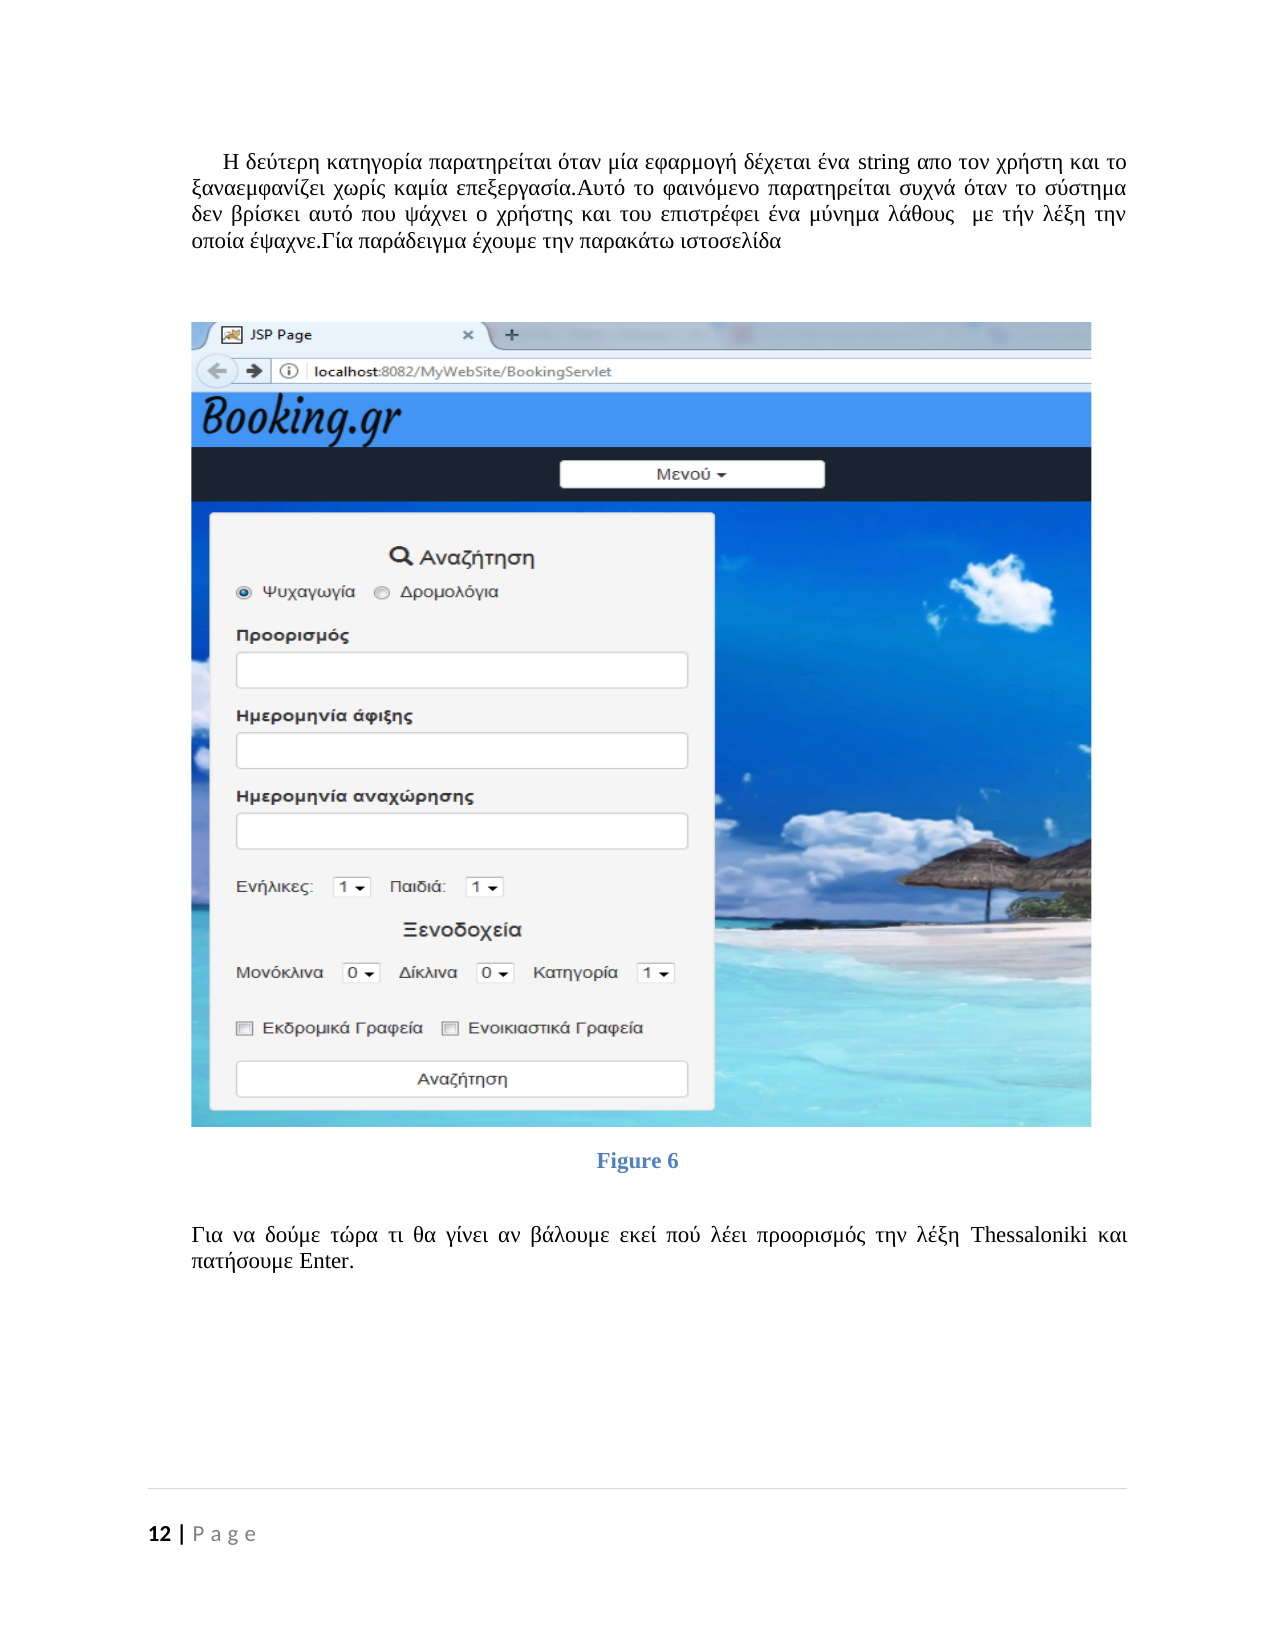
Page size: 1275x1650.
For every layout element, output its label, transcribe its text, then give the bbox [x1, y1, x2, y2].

list Για να δούμε τώρα τι θα γίνει αν βάλουμε εκεί πού λέει προορισμός την λέξη Thessaloniki και πατήσουμε Enter. [191, 1221, 1127, 1273]
text Figure 6 [148, 1147, 1127, 1173]
list Η δεύτερη κατηγορία παρατηρείται όταν μία εφαρμογή δέχεται ένα string απο τον χρήστη και το ξαναεμφανίζει χωρίς καμία επεξεργασία.Αυτό το φαινόμενο παρατηρείται συχνά όταν το σύστημα δεν βρίσκει αυτό που ψάχνει ο χρήστης και του επιστρέφει ένα μύνημα λάθους με τήν λέξη την οποία έψαχνε.Γία παράδειγμα έχουμε την παρακάτω ιστοσελίδα [191, 148, 1127, 253]
picture [191, 322, 1092, 1127]
